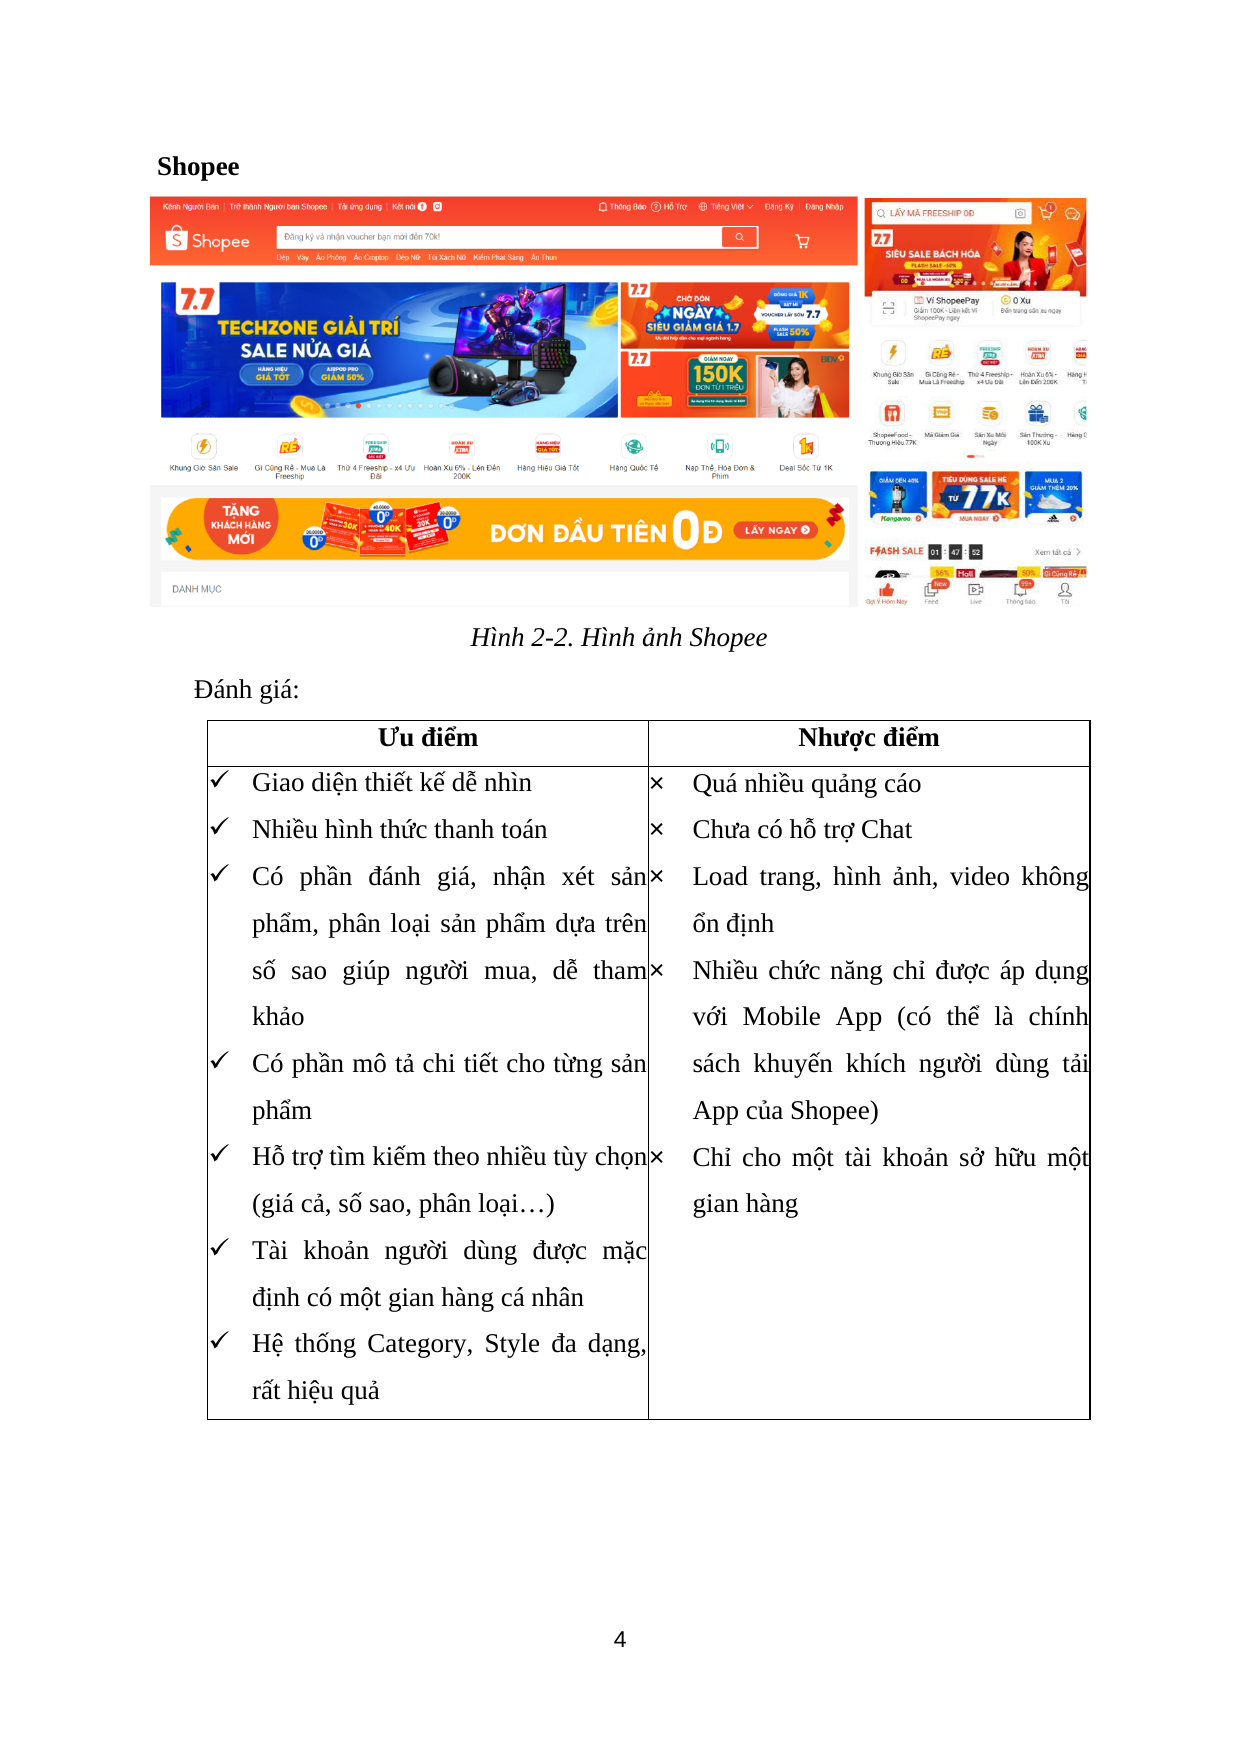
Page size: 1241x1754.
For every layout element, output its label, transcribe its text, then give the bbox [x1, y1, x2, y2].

table_header Nhược điểm [649, 721, 1089, 766]
picture [864, 198, 1087, 607]
picture [150, 196, 858, 607]
table_cell Quá nhiều quảng cáo Chưa có hỗ trợ Chat Load trang, hình ảnh, video không ổn định Nhiều chức năng chỉ được áp dụng với Mobile App (có thể là chính sách khuyến khích người dùng tải App của Shopee) Chỉ cho một tài khoản sở hữu một gian hàng [649, 767, 1089, 1418]
text Hình 2-2. Hình ảnh Shopee [150, 622, 1090, 653]
table_header Ưu điểm [208, 721, 648, 766]
list Đánh giá: [150, 673, 1090, 705]
text Shopee [150, 150, 1090, 181]
table_cell Giao diện thiết kế dễ nhìn Nhiều hình thức thanh toán Có phần đánh giá, nhận xét sản phẩm, phân loại sản phẩm dựa trên số sao giúp người mua, dễ tham khảo Có phần mô tả chi tiết cho từng sản phẩm Hỗ trợ tìm kiếm theo nhiều tùy chọn (giá cả, số sao, phân loại…) Tài khoản người dùng được mặc định có một gian hàng cá nhân Hệ thống Category, Style đa dạng, rất hiệu quả [208, 767, 648, 1418]
